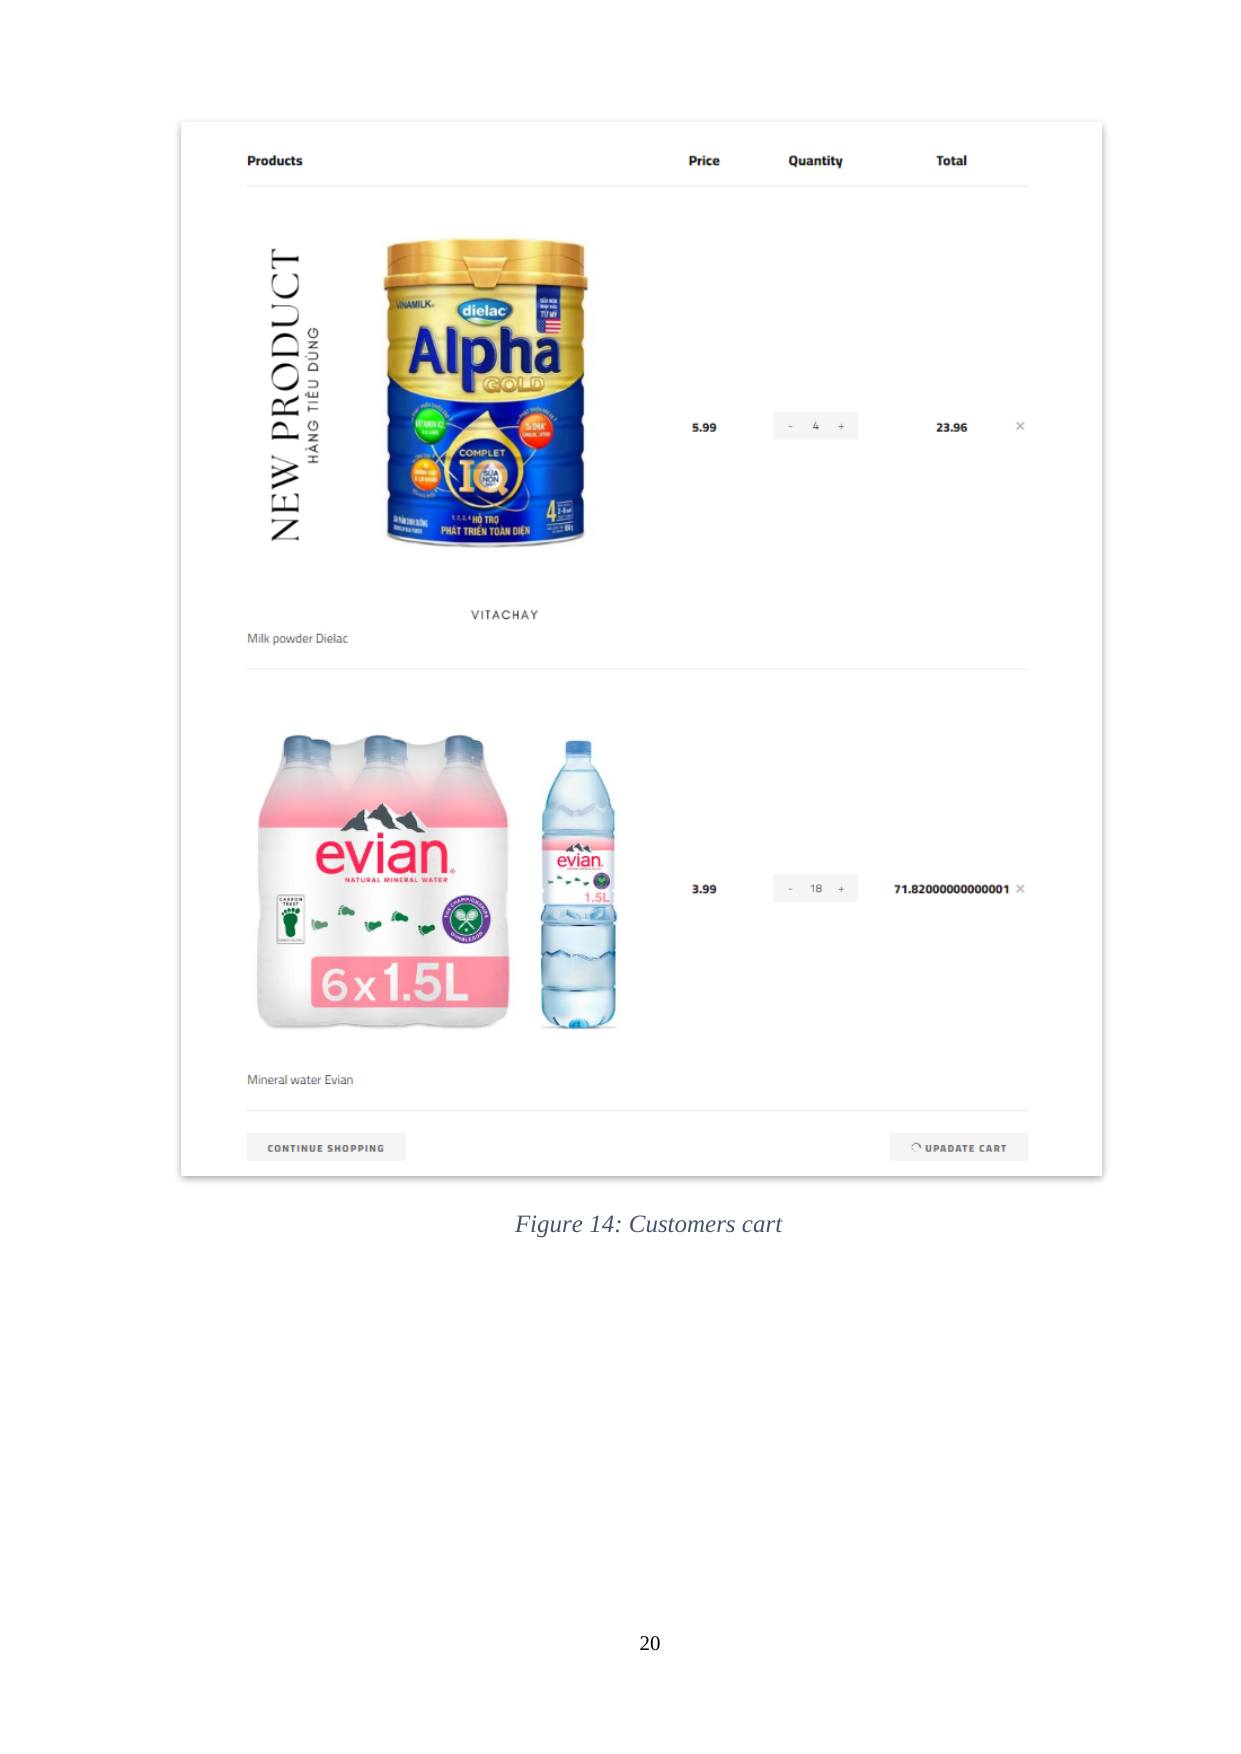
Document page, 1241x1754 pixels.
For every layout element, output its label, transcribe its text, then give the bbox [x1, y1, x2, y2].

text Figure 14: Customers cart [177, 1209, 1122, 1238]
picture [196, 137, 1088, 1161]
